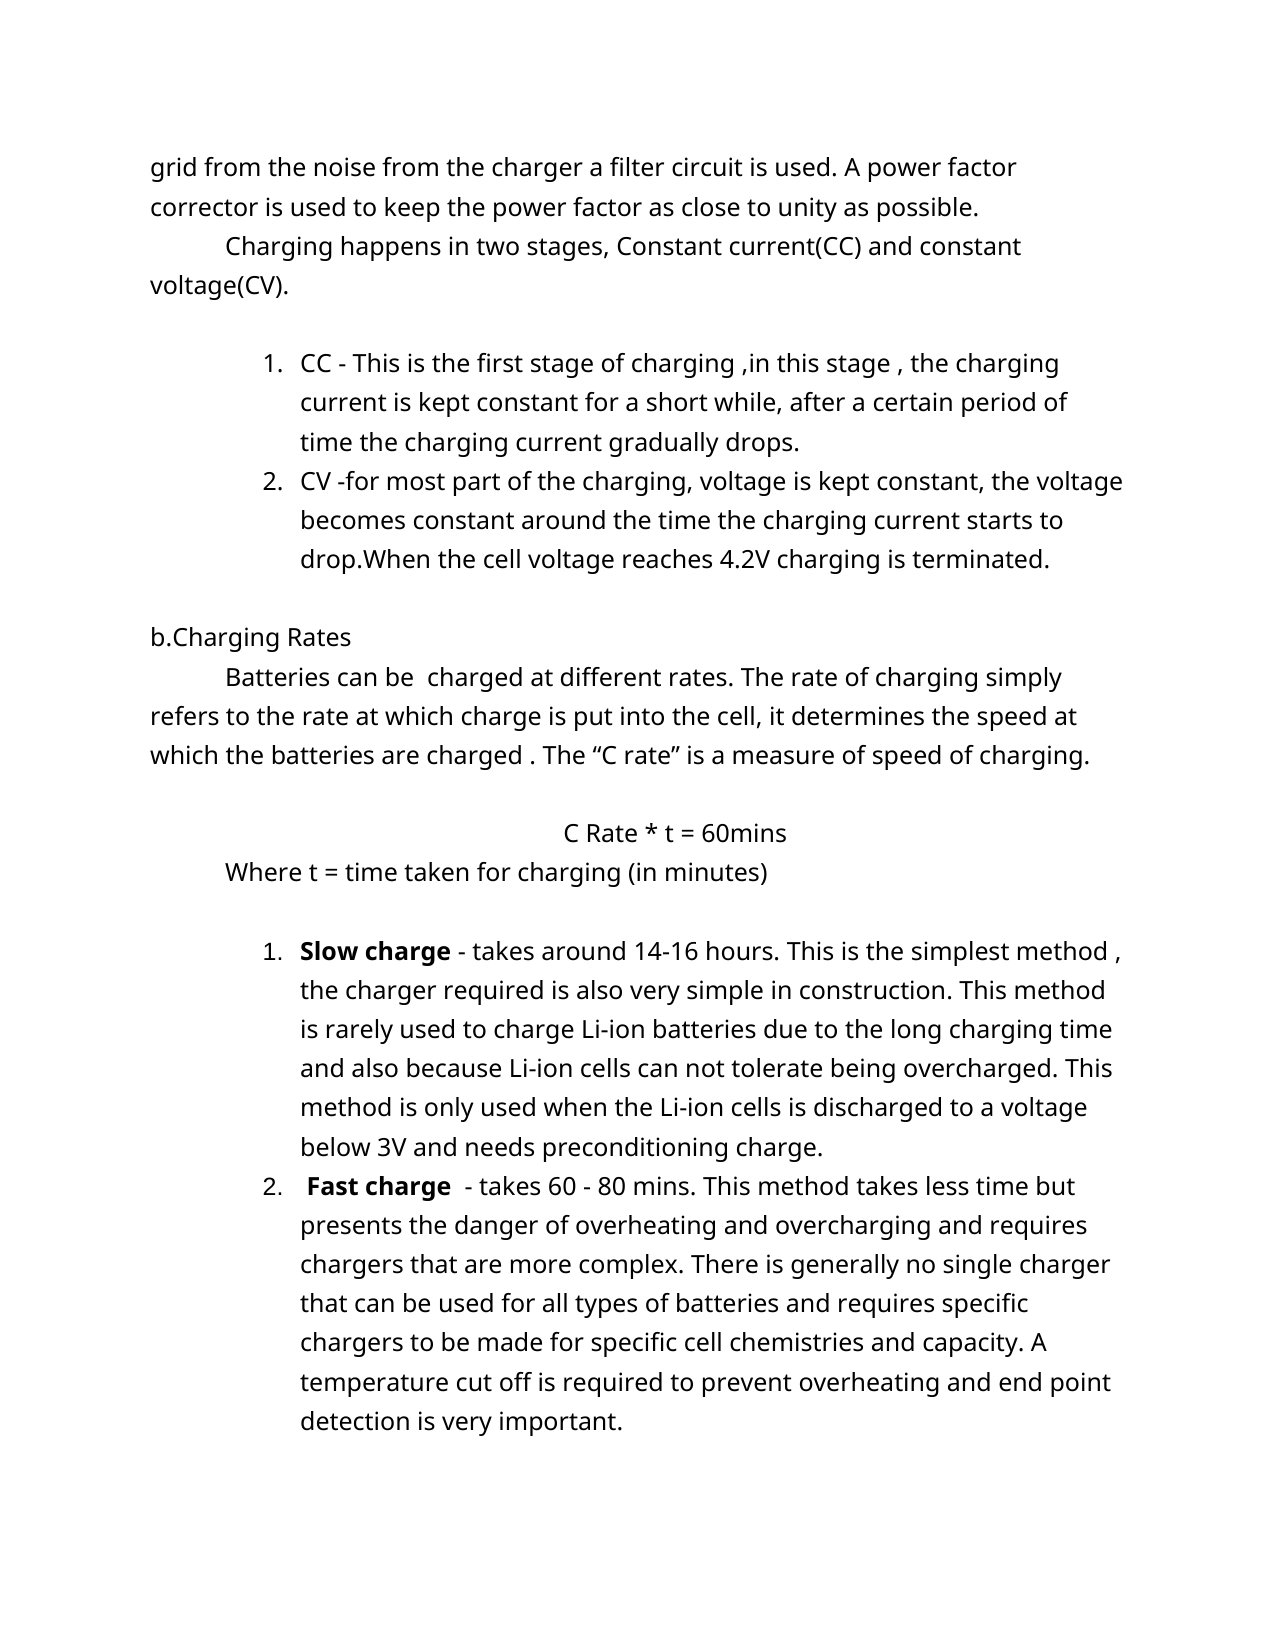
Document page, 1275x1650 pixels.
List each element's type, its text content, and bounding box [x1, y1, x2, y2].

text C Rate * t = 60mins [150, 816, 1125, 850]
text b.Charging Rates [150, 620, 1125, 654]
list CV -for most part of the charging, voltage is kept constant, the voltage becomes constant around the time the charging current starts to drop.When the cell voltage reaches 4.2V charging is terminated. [262, 463, 1125, 576]
list Slow charge - takes around 14-16 hours. This is the simplest method , the charger required is also very simple in construction. This method is rarely used to charge Li-ion batteries due to the long charging time and also because Li-ion cells can not tolerate being overcharged. This method is only used when the Li-ion cells is discharged to a voltage below 3V and needs preconditioning charge. [262, 933, 1125, 1163]
text Charging happens in two stages, Constant current(CC) and constant voltage(CV). [150, 228, 1125, 302]
text Where t = time taken for charging (in minutes) [150, 855, 1125, 889]
text Batteries can be charged at different rates. The rate of charging simply refers to the rate at which charge is put into the cell, it determines the speed at which the batteries are charged . The “C rate’’ is a measure of speed of charging. [150, 659, 1125, 772]
list Fast charge - takes 60 - 80 mins. This method takes less time but presents the danger of overheating and overcharging and requires chargers that are more complex. There is generally no single charger that can be used for all types of batteries and requires specific chargers to be made for specific cell chemistries and capacity. A temperature cut off is required to prevent overheating and end point detection is very important. [262, 1168, 1125, 1437]
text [150, 150, 1125, 223]
list CC - This is the first stage of charging ,in this stage , the charging current is kept constant for a short while, after a certain period of time the charging current gradually drops. [262, 346, 1125, 458]
